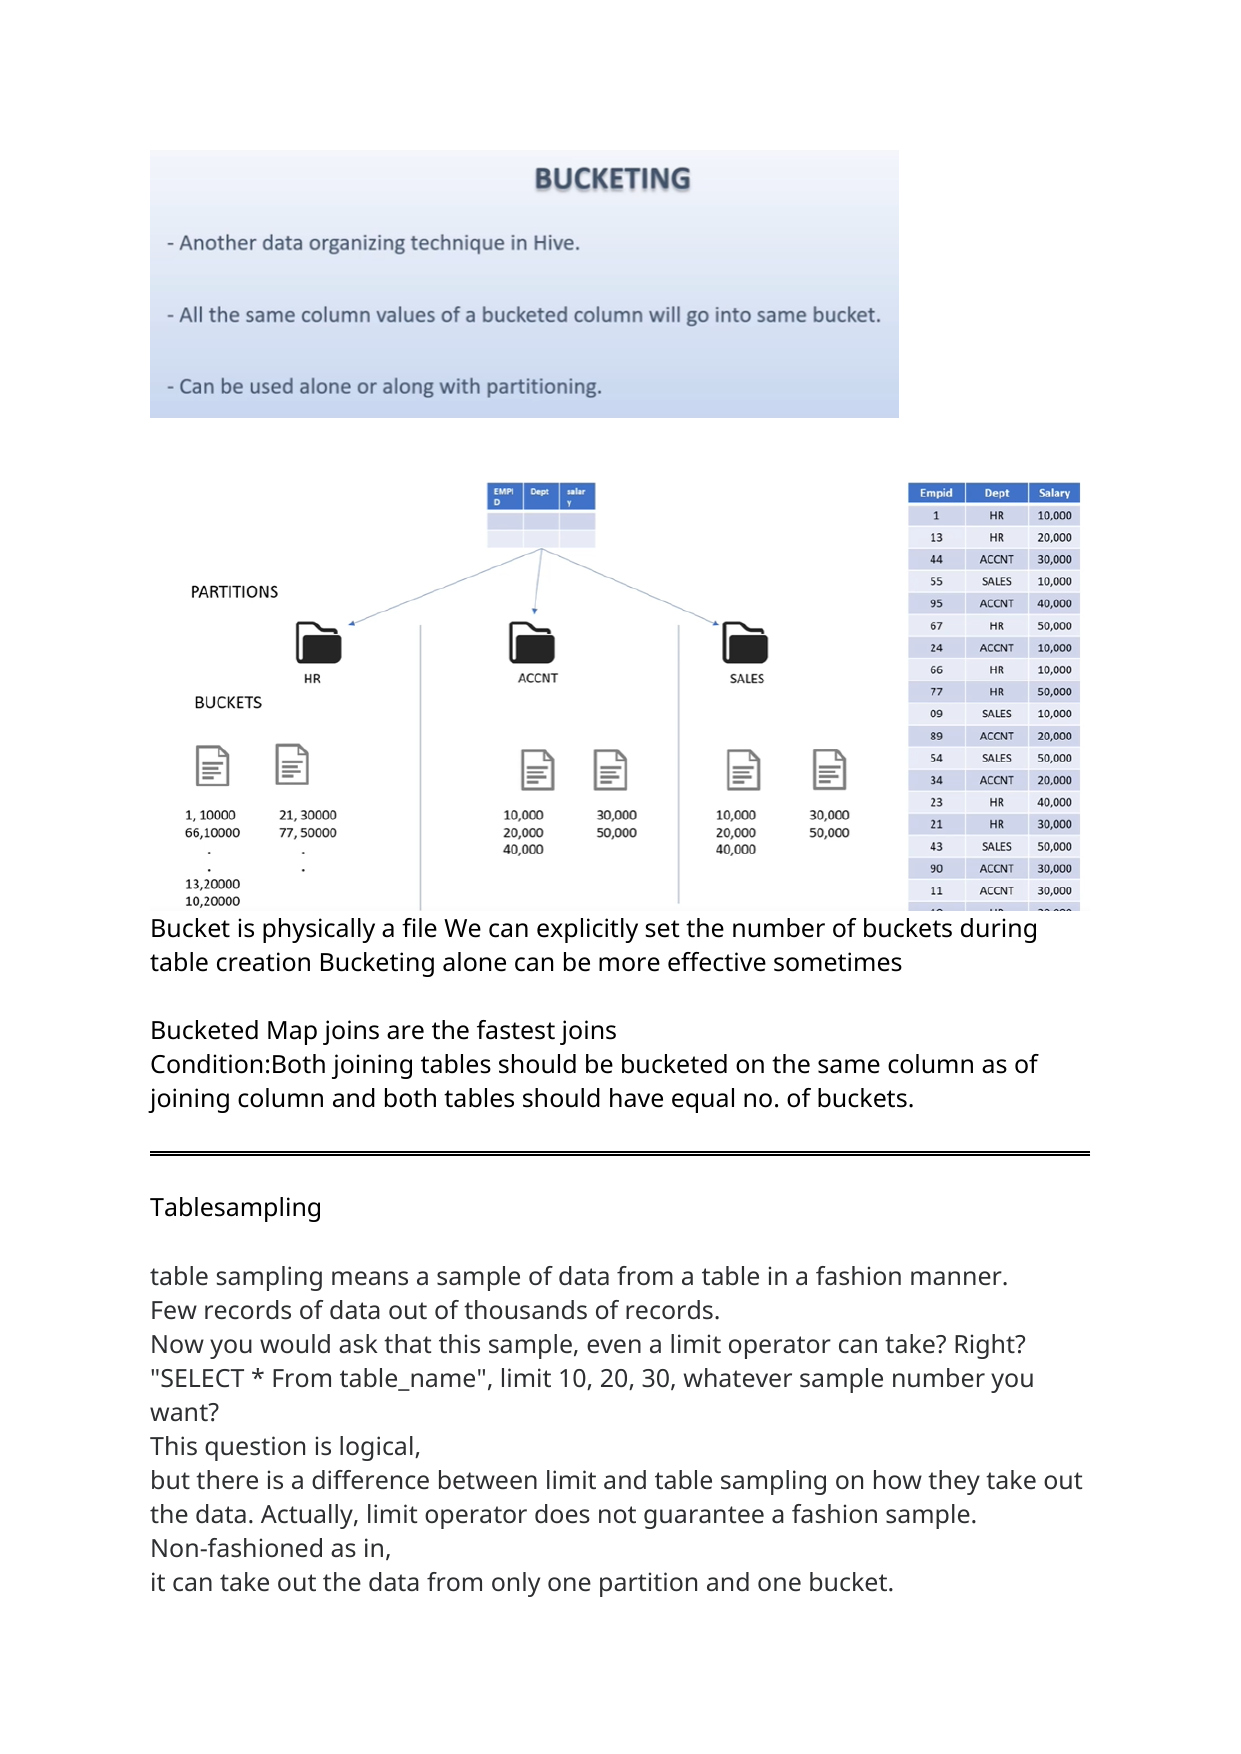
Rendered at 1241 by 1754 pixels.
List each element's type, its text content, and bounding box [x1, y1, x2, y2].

picture [150, 451, 1091, 911]
text it can take out the data from only one partition and one bucket. [150, 1565, 1090, 1599]
text This question is logical, [150, 1428, 1090, 1463]
text Non-fashioned as in, [150, 1531, 1090, 1565]
text Condition:Both joining tables should be bucketed on the same column as of joining column and both tables should have equal no. of buckets. [150, 1047, 1090, 1115]
text "SELECT * From table_name", limit 10, 20, 30, whatever sample number you want? [150, 1360, 1090, 1428]
text Bucketed Map joins are the fastest joins [150, 1013, 1090, 1047]
text table sampling means a sample of data from a table in a fashion manner. [150, 1258, 1090, 1292]
text Tablesampling [150, 1190, 1090, 1224]
text Now you would ask that this sample, even a limit operator can take? Right? [150, 1326, 1090, 1360]
picture [150, 150, 899, 418]
text the data. Actually, limit operator does not guarantee a fashion sample. [150, 1497, 1090, 1531]
text but there is a difference between limit and table sampling on how they take out [150, 1463, 1090, 1497]
text Few records of data out of thousands of records. [150, 1292, 1090, 1326]
text Bucket is physically a file We can explicitly set the number of buckets during table creation Bucketing alone can be more effective sometimes [150, 911, 1090, 979]
